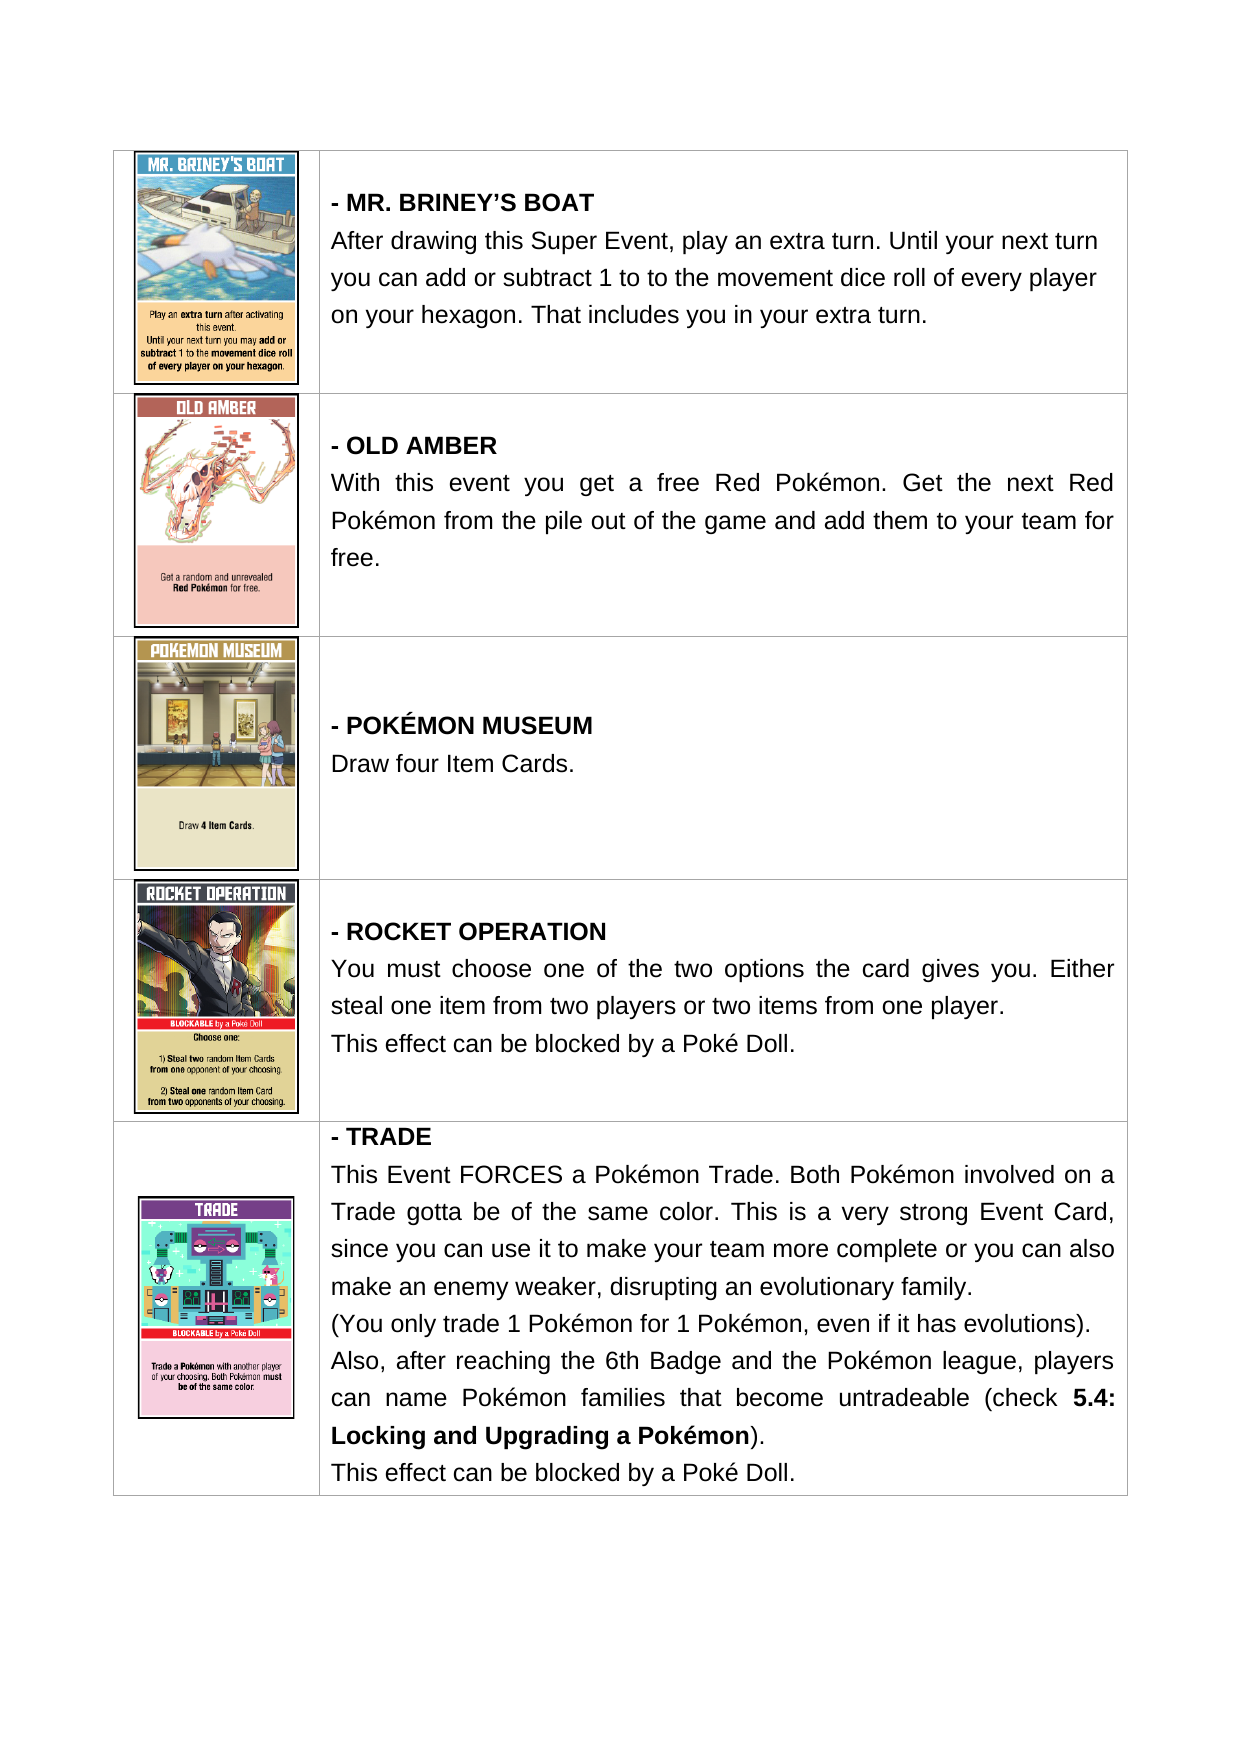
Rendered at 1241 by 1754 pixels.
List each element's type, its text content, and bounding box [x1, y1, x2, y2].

table_cell - MR. BRINEY’S BOAT After drawing this Super Event, play an extra turn. Until your next turn you can add or subtract 1 to to the movement dice roll of every player on your hexagon. That includes you in your extra turn. [320, 151, 1127, 393]
table_cell - OLD AMBER With this event you get a free Red Pokémon. Get the next Red Pokémon from the pile out of the game and add them to your team for free. [320, 394, 1127, 636]
table_cell - POKÉMON MUSEUM Draw four Item Cards. [320, 637, 1127, 878]
table_cell [114, 151, 319, 393]
table_cell - ROCKET OPERATION You must choose one of the two options the card gives you. Either steal one item from two players or two items from one player. This effect can be blocked by a Poké Doll. [320, 880, 1127, 1121]
table_cell - TRADE This Event FORCES a Pokémon Trade. Both Pokémon involved on a Trade gotta be of the same color. This is a very strong Event Card, since you can use it to make your team more complete or you can also make an enemy weaker, disrupting an evolutionary family. (You only trade 1 Pokémon for 1 Pokémon, even if it has evolutions). Also, after reaching the 6th Badge and the Pokémon league, players can name Pokémon families that become untradeable (check 5.4: Locking and Upgrading a Pokémon). This effect can be blocked by a Poké Doll. [320, 1122, 1127, 1494]
picture [133, 879, 299, 1114]
picture [137, 1196, 295, 1419]
picture [133, 636, 299, 871]
table_cell [114, 394, 319, 636]
picture [133, 151, 299, 385]
table_cell [114, 880, 319, 1121]
picture [133, 393, 299, 628]
table_cell [114, 1122, 319, 1494]
table_cell [114, 637, 319, 878]
